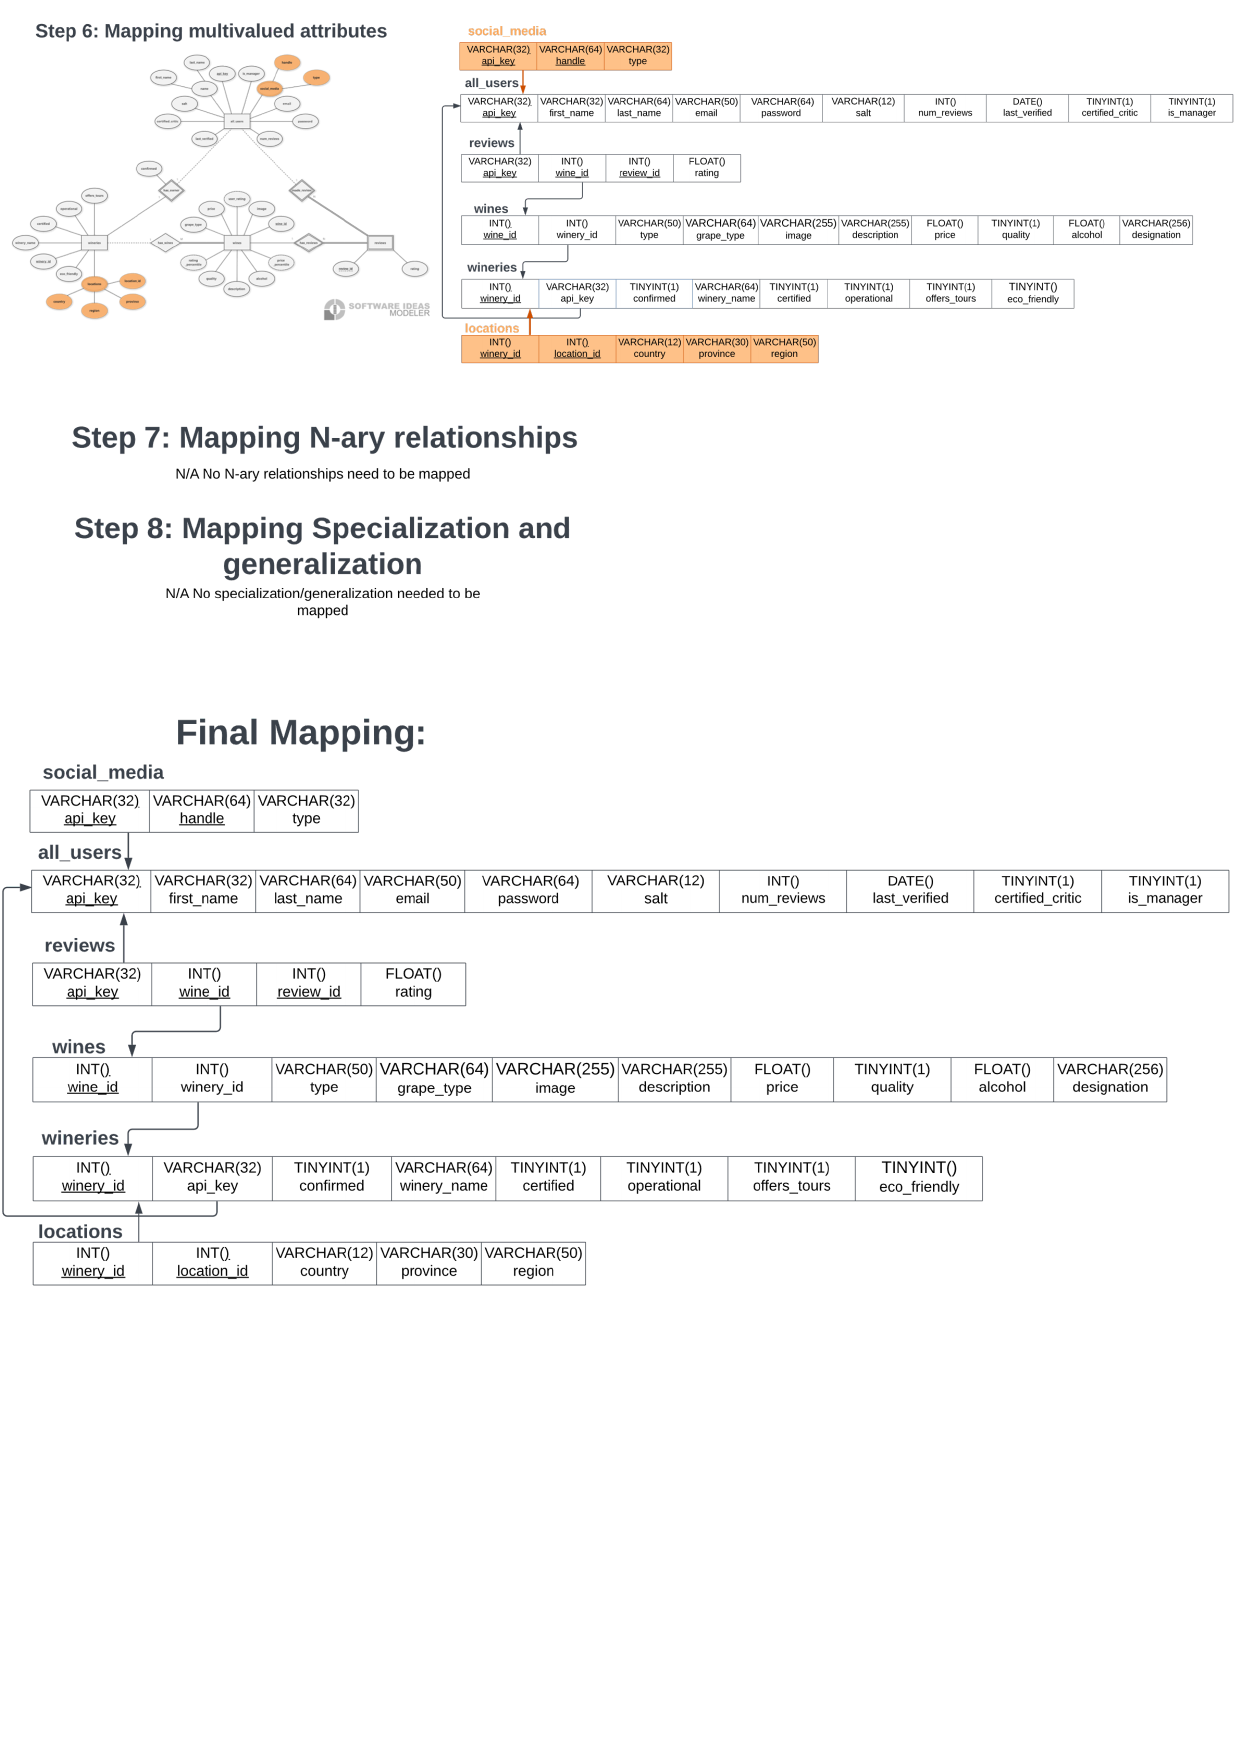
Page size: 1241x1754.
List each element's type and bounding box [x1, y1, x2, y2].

picture [1, 388, 1241, 1298]
picture [0, 0, 1241, 371]
